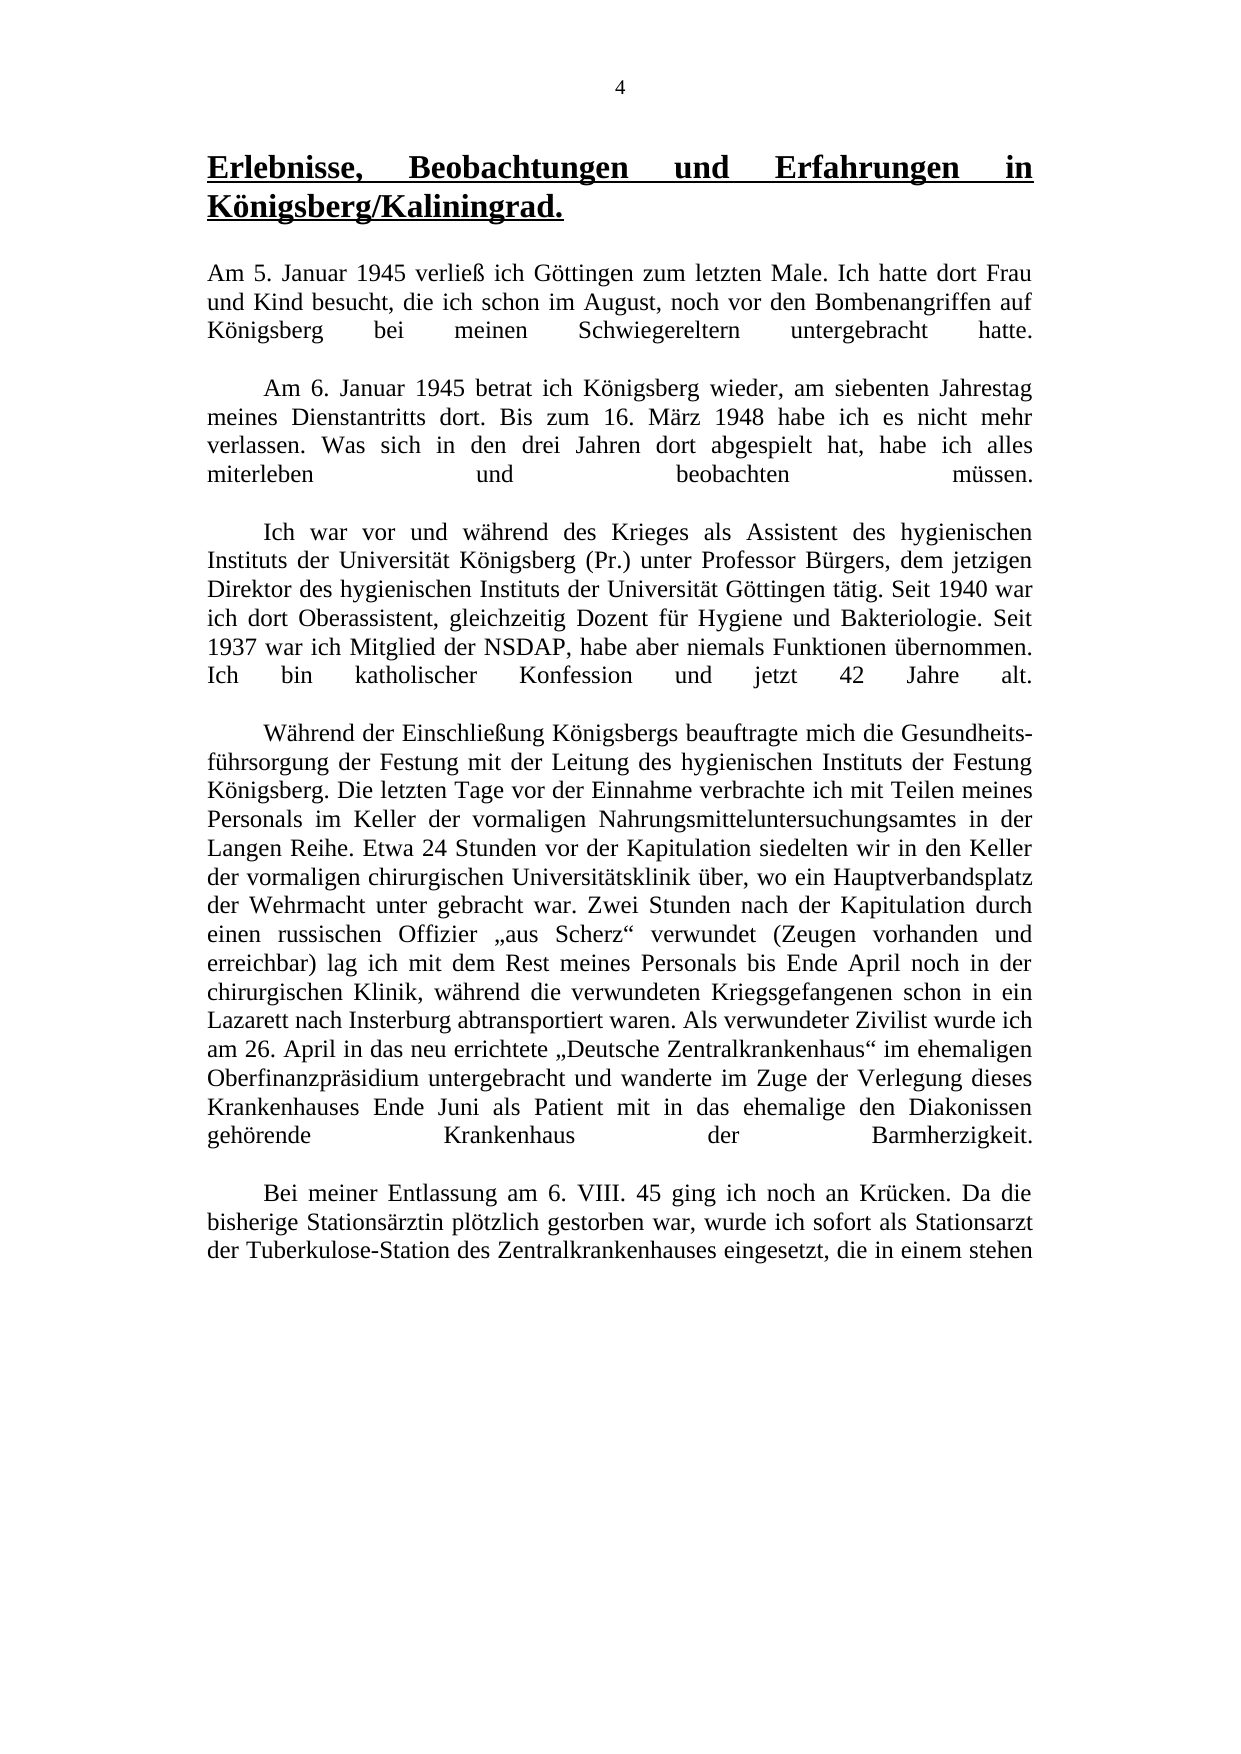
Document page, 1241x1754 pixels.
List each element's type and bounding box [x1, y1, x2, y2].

text [207, 183, 1033, 1264]
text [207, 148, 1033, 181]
